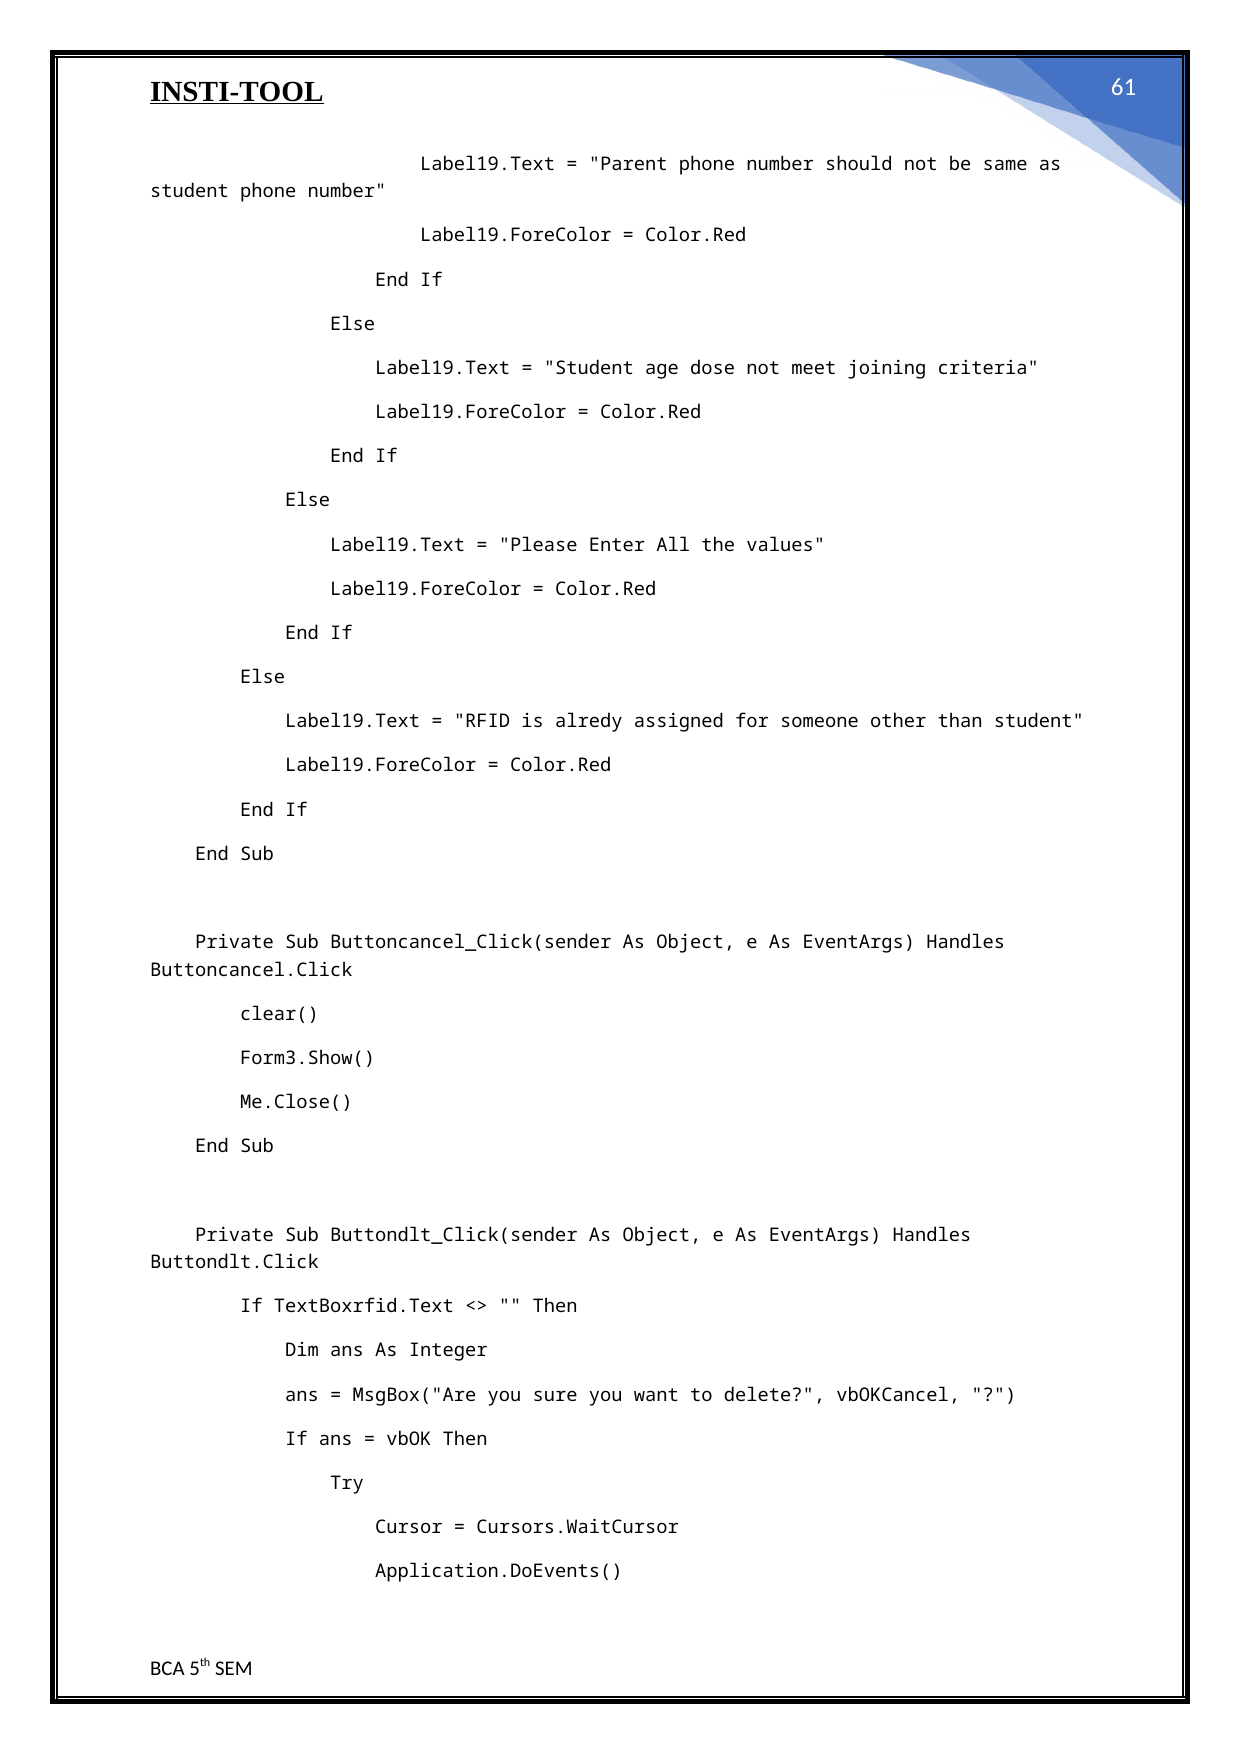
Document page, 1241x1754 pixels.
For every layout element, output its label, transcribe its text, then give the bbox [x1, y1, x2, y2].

text Else [150, 310, 1090, 336]
text Label19.ForeColor = Color.Red [150, 398, 1090, 424]
text Label19.ForeColor = Color.Red [150, 222, 1090, 247]
text End Sub [150, 1132, 1090, 1158]
text Else [150, 663, 1090, 689]
text Form3.Show() [150, 1044, 1090, 1070]
text Private Sub Buttoncancel_Click(sender As Object, e As EventArgs) Handles Buttoncancel.Click [150, 928, 1090, 981]
picture [878, 58, 1182, 209]
text Label19.Text = "Student age dose not meet joining criteria" [150, 354, 1090, 380]
text End If [150, 796, 1090, 821]
text End Sub [150, 840, 1090, 866]
text End If [150, 619, 1090, 645]
text Me.Close() [150, 1088, 1090, 1114]
text Label19.Text = "Parent phone number should not be same as student phone number" [150, 150, 1090, 203]
text End If [150, 266, 1090, 291]
text If ans = vbOK Then [150, 1425, 1090, 1451]
text clear() [150, 1000, 1090, 1026]
text ans = MsgBox("Are you sure you want to delete?", vbOKCancel, "?") [150, 1381, 1090, 1406]
text Else [150, 487, 1090, 512]
text Private Sub Buttondlt_Click(sender As Object, e As EventArgs) Handles Buttondlt.Click [150, 1221, 1090, 1274]
text End If [150, 442, 1090, 468]
text Try [150, 1469, 1090, 1495]
text Label19.Text = "Please Enter All the values" [150, 531, 1090, 556]
text If TextBoxrfid.Text <> "" Then [150, 1292, 1090, 1318]
text Label19.Text = "RFID is alredy assigned for someone other than student" [150, 707, 1090, 733]
text Label19.ForeColor = Color.Red [150, 575, 1090, 601]
text Application.DoEvents() [150, 1557, 1090, 1583]
text Dim ans As Integer [150, 1337, 1090, 1362]
text Cursor = Cursors.WaitCursor [150, 1513, 1090, 1539]
text Label19.ForeColor = Color.Red [150, 752, 1090, 777]
